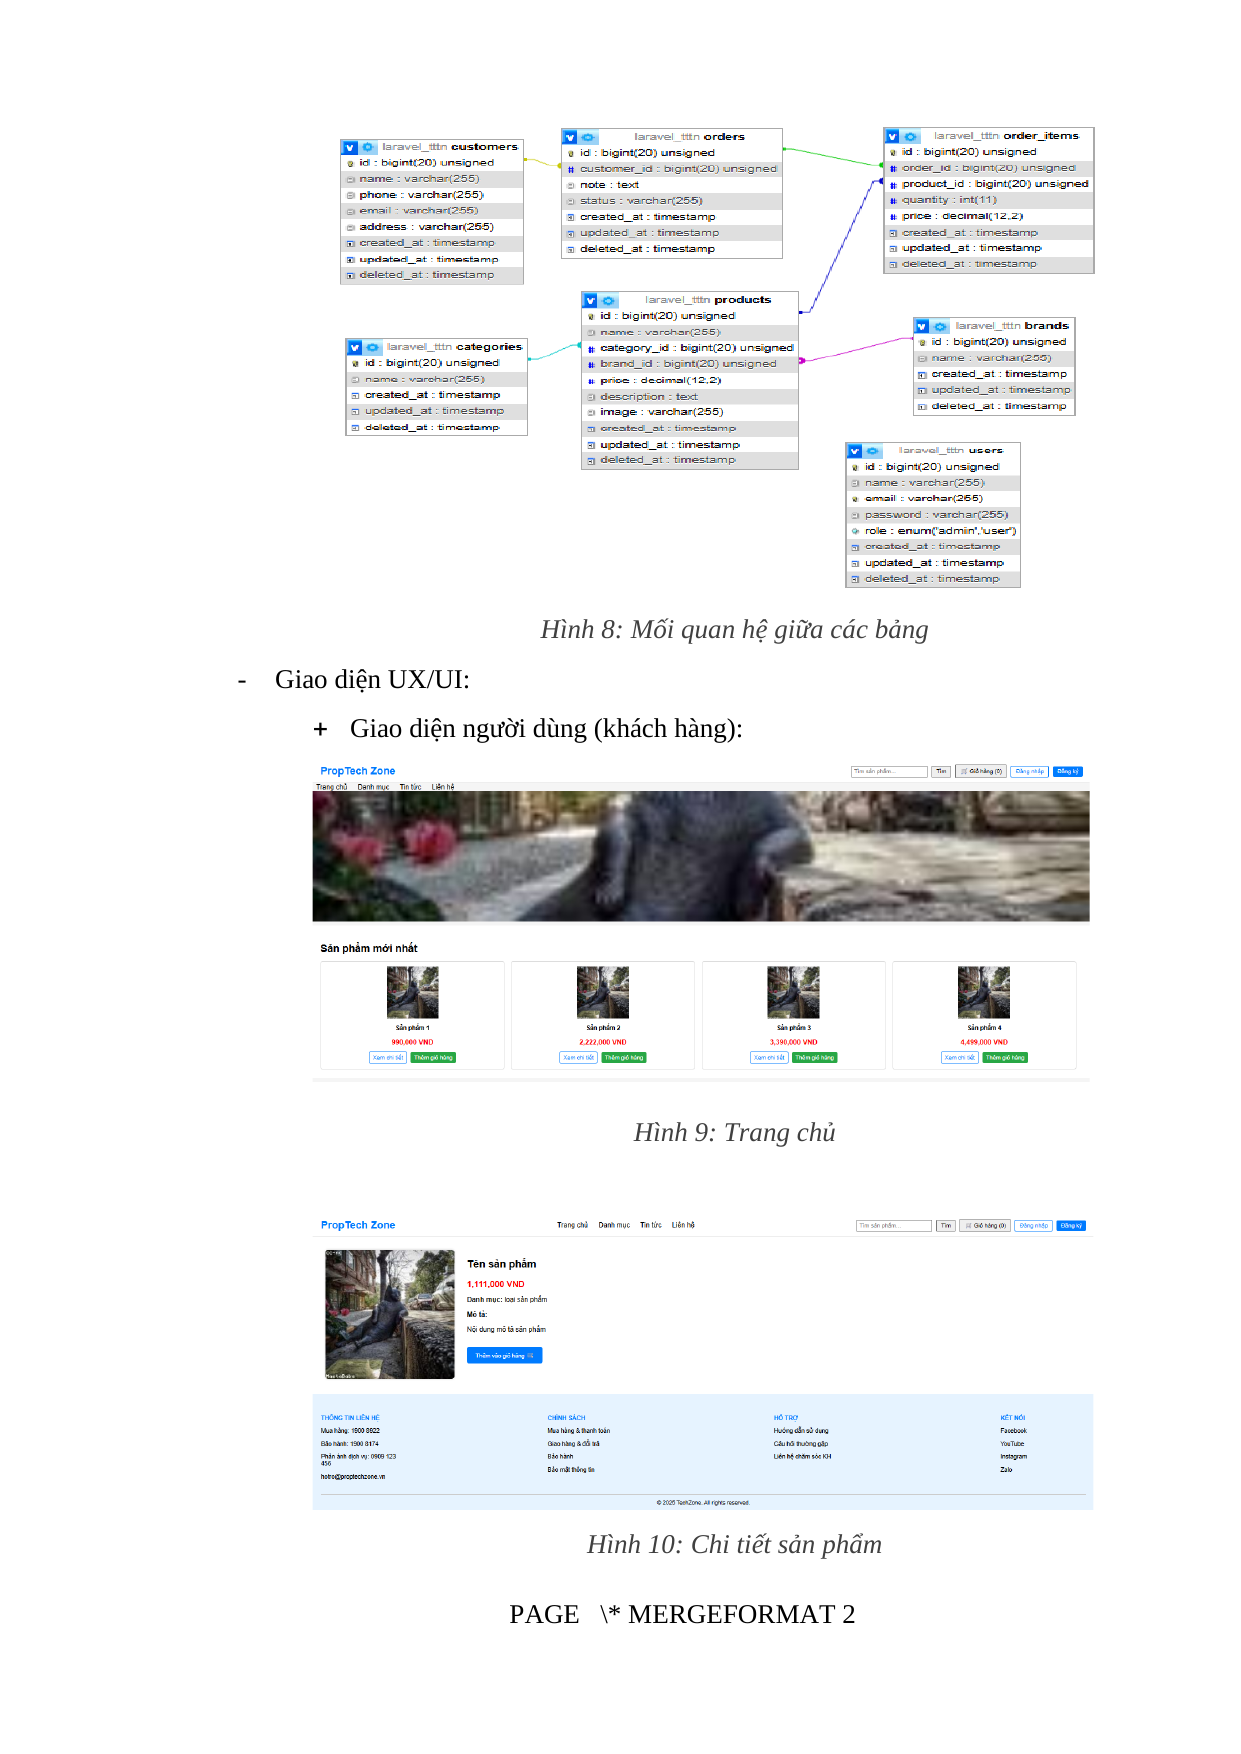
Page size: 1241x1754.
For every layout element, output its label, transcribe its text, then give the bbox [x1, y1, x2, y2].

picture [312, 118, 1114, 595]
list Hình 9: Trang chủ [350, 1116, 1122, 1147]
picture [312, 762, 1090, 1098]
text Giao diện người dùng (khách hàng): [312, 713, 1122, 744]
list Hình 10: Chi tiết sản phẩm [350, 1528, 1122, 1560]
picture [312, 1215, 1094, 1510]
text Giao diện UX/UI: [237, 663, 1122, 694]
list Hình 8: Mối quan hệ giữa các bảng [350, 613, 1122, 644]
